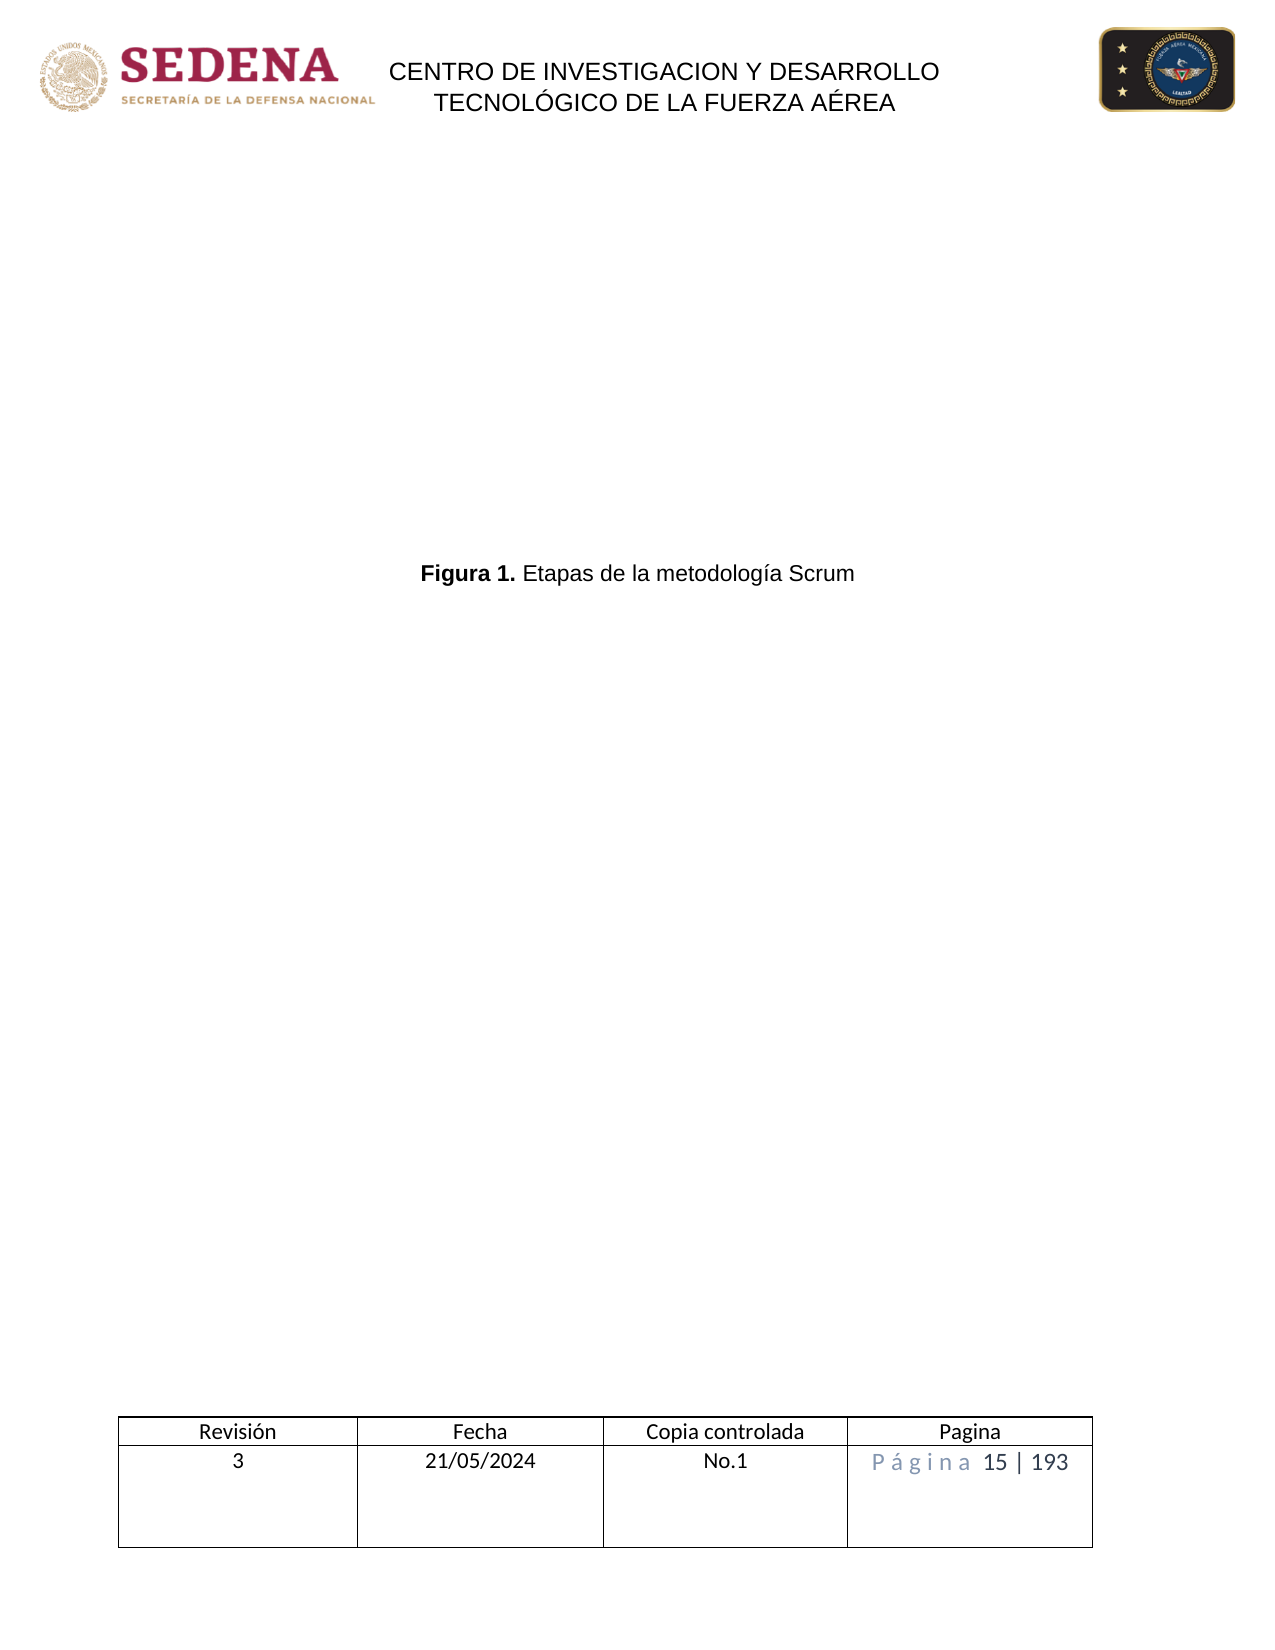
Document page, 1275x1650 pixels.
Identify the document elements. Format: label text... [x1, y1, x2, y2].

picture [39, 27, 1236, 112]
text Figura 1. Etapas de la metodología Scrum [118, 559, 1157, 586]
